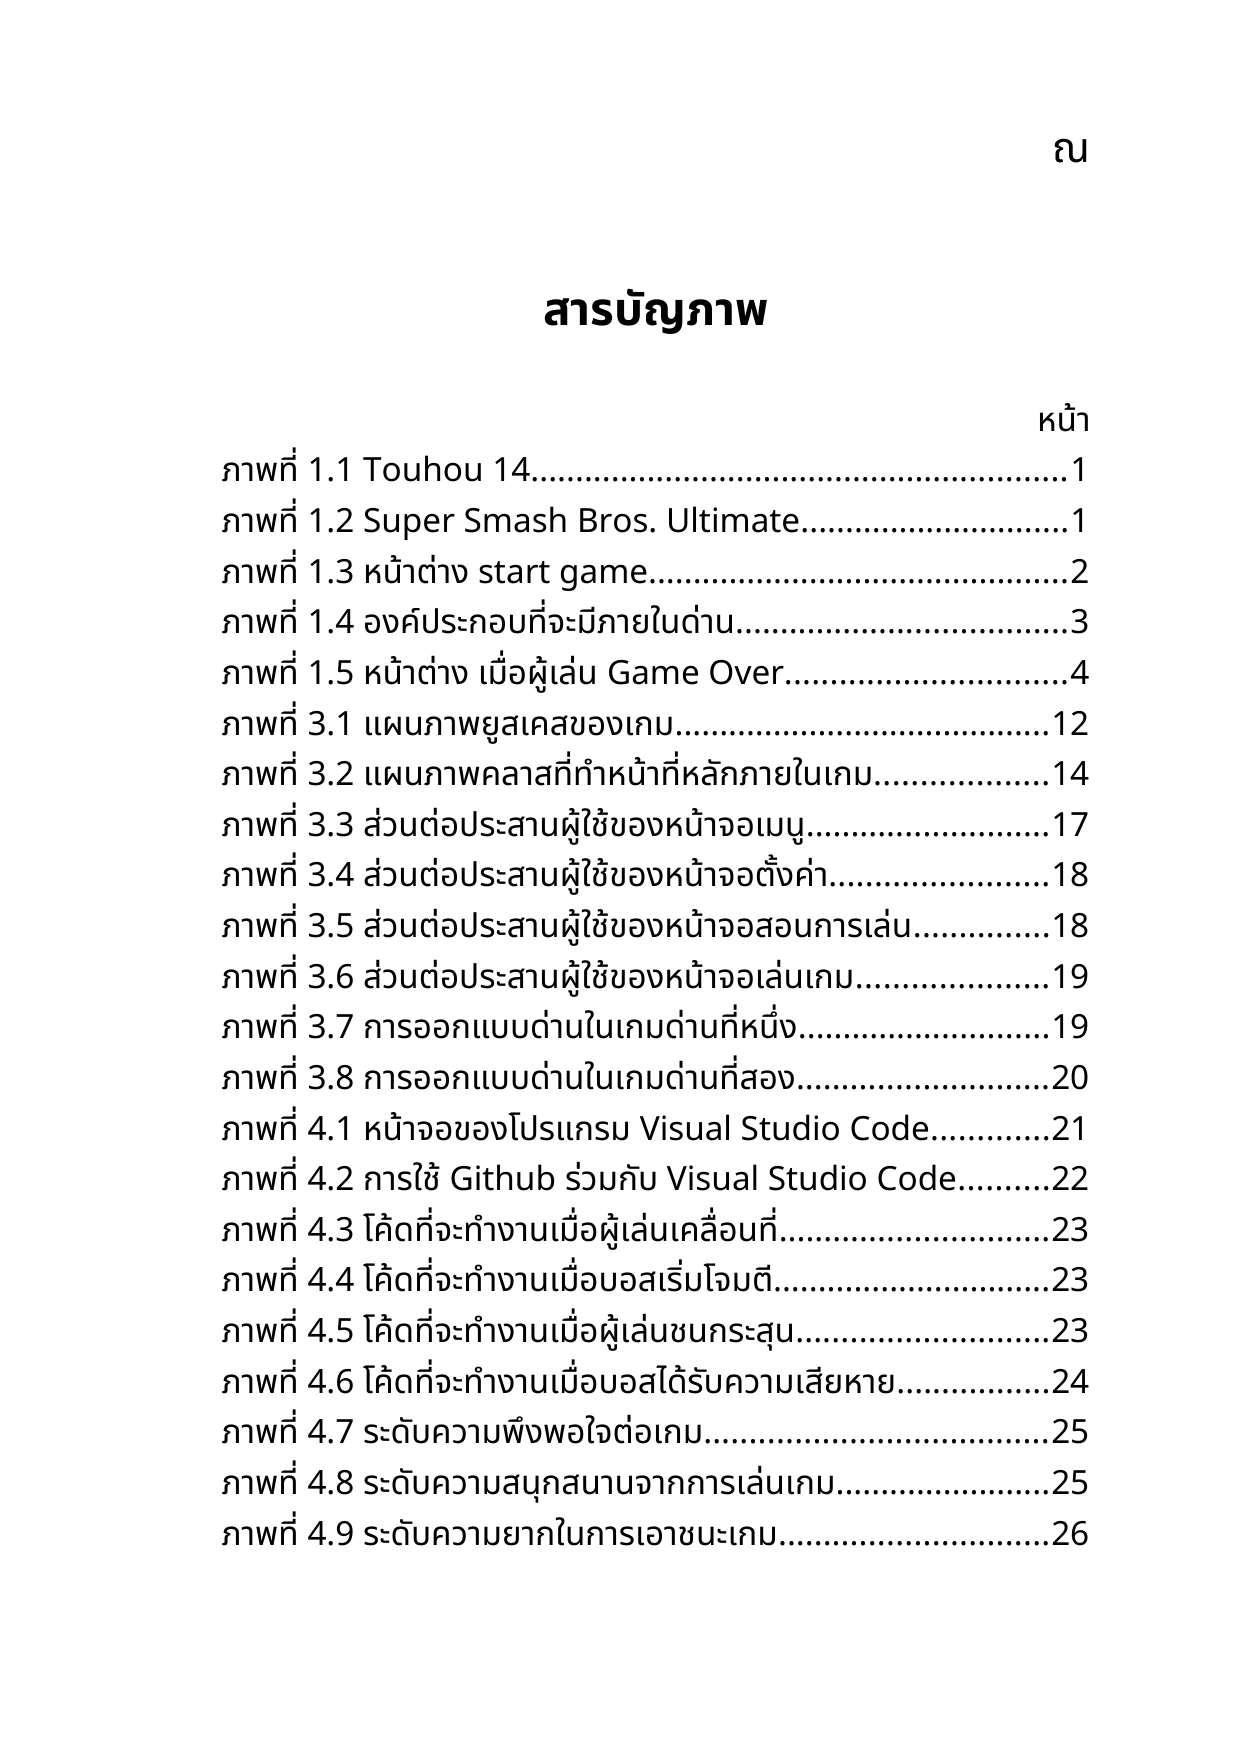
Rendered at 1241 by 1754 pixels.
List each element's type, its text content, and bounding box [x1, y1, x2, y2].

text ภาพที่ 3.6 ส่วนต่อประสานผู้ใช้ของหน้าจอเล่นเกม 19 [221, 952, 1090, 1003]
text ภาพที่ 3.4 ส่วนต่อประสานผู้ใช้ของหน้าจอตั้งค่า 18 [221, 851, 1090, 902]
text ภาพที่ 4.2 การใช้ Github ร่วมกับ Visual Studio Code 22 [221, 1155, 1090, 1206]
text ภาพที่ 4.1 หน้าจอของโปรแกรม Visual Studio Code 21 [221, 1104, 1090, 1155]
text ภาพที่ 3.5 ส่วนต่อประสานผู้ใช้ของหน้าจอสอนการเล่น 18 [221, 902, 1090, 952]
text ภาพที่ 3.2 แผนภาพคลาสที่ทำหน้าที่หลักภายในเกม 14 [221, 750, 1090, 801]
text ภาพที่ 1.2 Super Smash Bros. Ultimate 1 [221, 497, 1090, 547]
text ภาพที่ 1.3 หน้าต่าง start game 2 [221, 547, 1090, 598]
text ภาพที่ 4.7 ระดับความพึงพอใจต่อเกม 25 [221, 1408, 1090, 1459]
text ภาพที่ 3.1 แผนภาพยูสเคสของเกม 12 [221, 699, 1090, 750]
text ภาพที่ 3.7 การออกแบบด่านในเกมด่านที่หนึ่ง 19 [221, 1003, 1090, 1054]
text ภาพที่ 1.5 หน้าต่าง เมื่อผู้เล่น Game Over 4 [221, 649, 1090, 699]
text ภาพที่ 1.4 องค์ประกอบที่จะมีภายในด่าน 3 [221, 598, 1090, 649]
text ภาพที่ 4.9 ระดับความยากในการเอาชนะเกม 26 [221, 1509, 1090, 1560]
text ภาพที่ 4.6 โค้ดที่จะทำงานเมื่อบอสได้รับความเสียหาย 24 [221, 1357, 1090, 1408]
text สารบัญภาพ [221, 276, 1090, 346]
text ภาพที่ 1.1 Touhou 14 1 [221, 446, 1090, 497]
text ภาพที่ 3.8 การออกแบบด่านในเกมด่านที่สอง 20 [221, 1054, 1090, 1104]
text ภาพที่ 4.3 โค้ดที่จะทำงานเมื่อผู้เล่นเคลื่อนที่ 23 [221, 1206, 1090, 1256]
text หน้า [221, 396, 1090, 446]
text ภาพที่ 4.8 ระดับความสนุกสนานจากการเล่นเกม 25 [221, 1459, 1090, 1509]
text ภาพที่ 3.3 ส่วนต่อประสานผู้ใช้ของหน้าจอเมนู 17 [221, 801, 1090, 851]
text ภาพที่ 4.4 โค้ดที่จะทำงานเมื่อบอสเริ่มโจมตี 23 [221, 1256, 1090, 1307]
text ภาพที่ 4.5 โค้ดที่จะทำงานเมื่อผู้เล่นชนกระสุน 23 [221, 1307, 1090, 1357]
